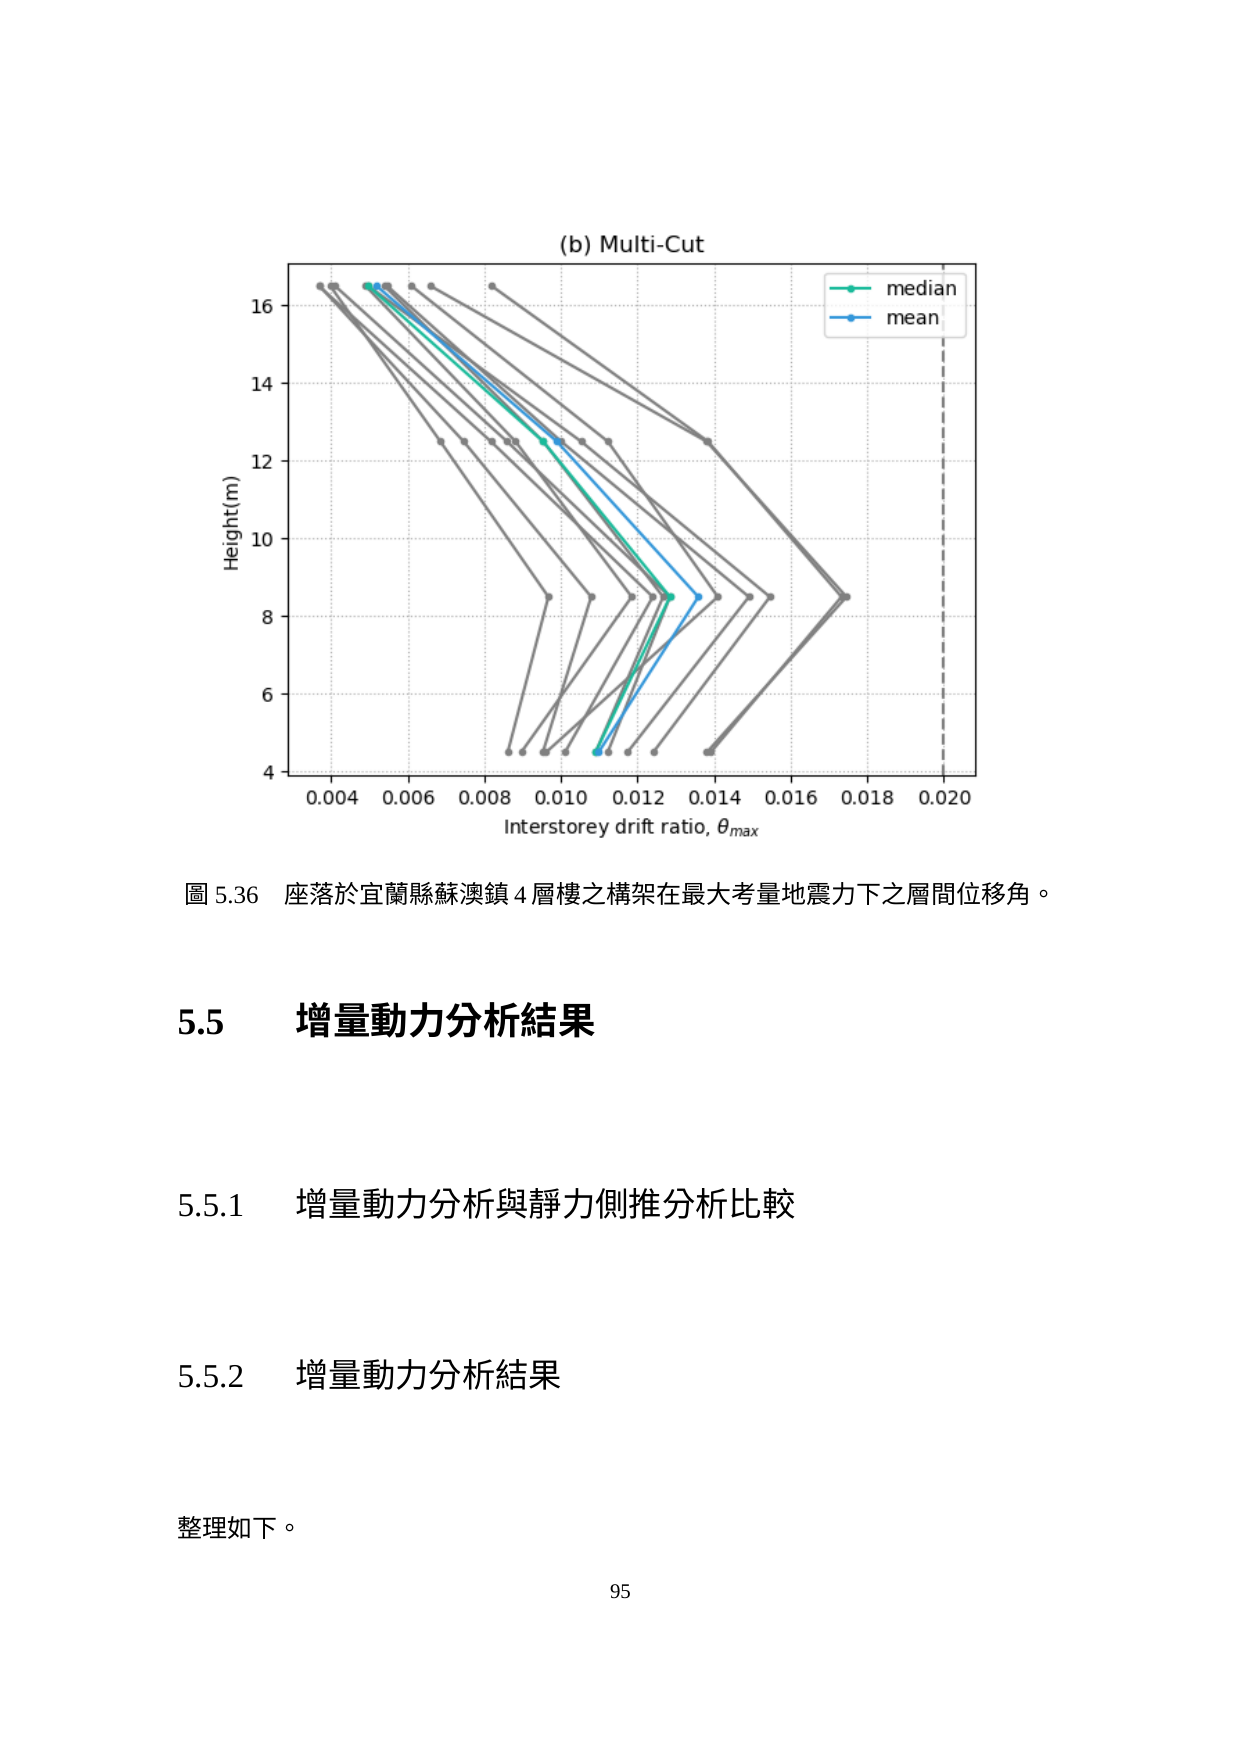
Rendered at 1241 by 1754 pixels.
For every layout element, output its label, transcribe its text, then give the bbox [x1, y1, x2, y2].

subtitle 增量動力分析結果 [177, 981, 1063, 1056]
subtitle 增量動力分析與靜力側推分析比較 [177, 1164, 1063, 1239]
text 整理如下。 [177, 1507, 1063, 1545]
subtitle 增量動力分析結果 [177, 1336, 1063, 1411]
picture [177, 184, 1063, 849]
